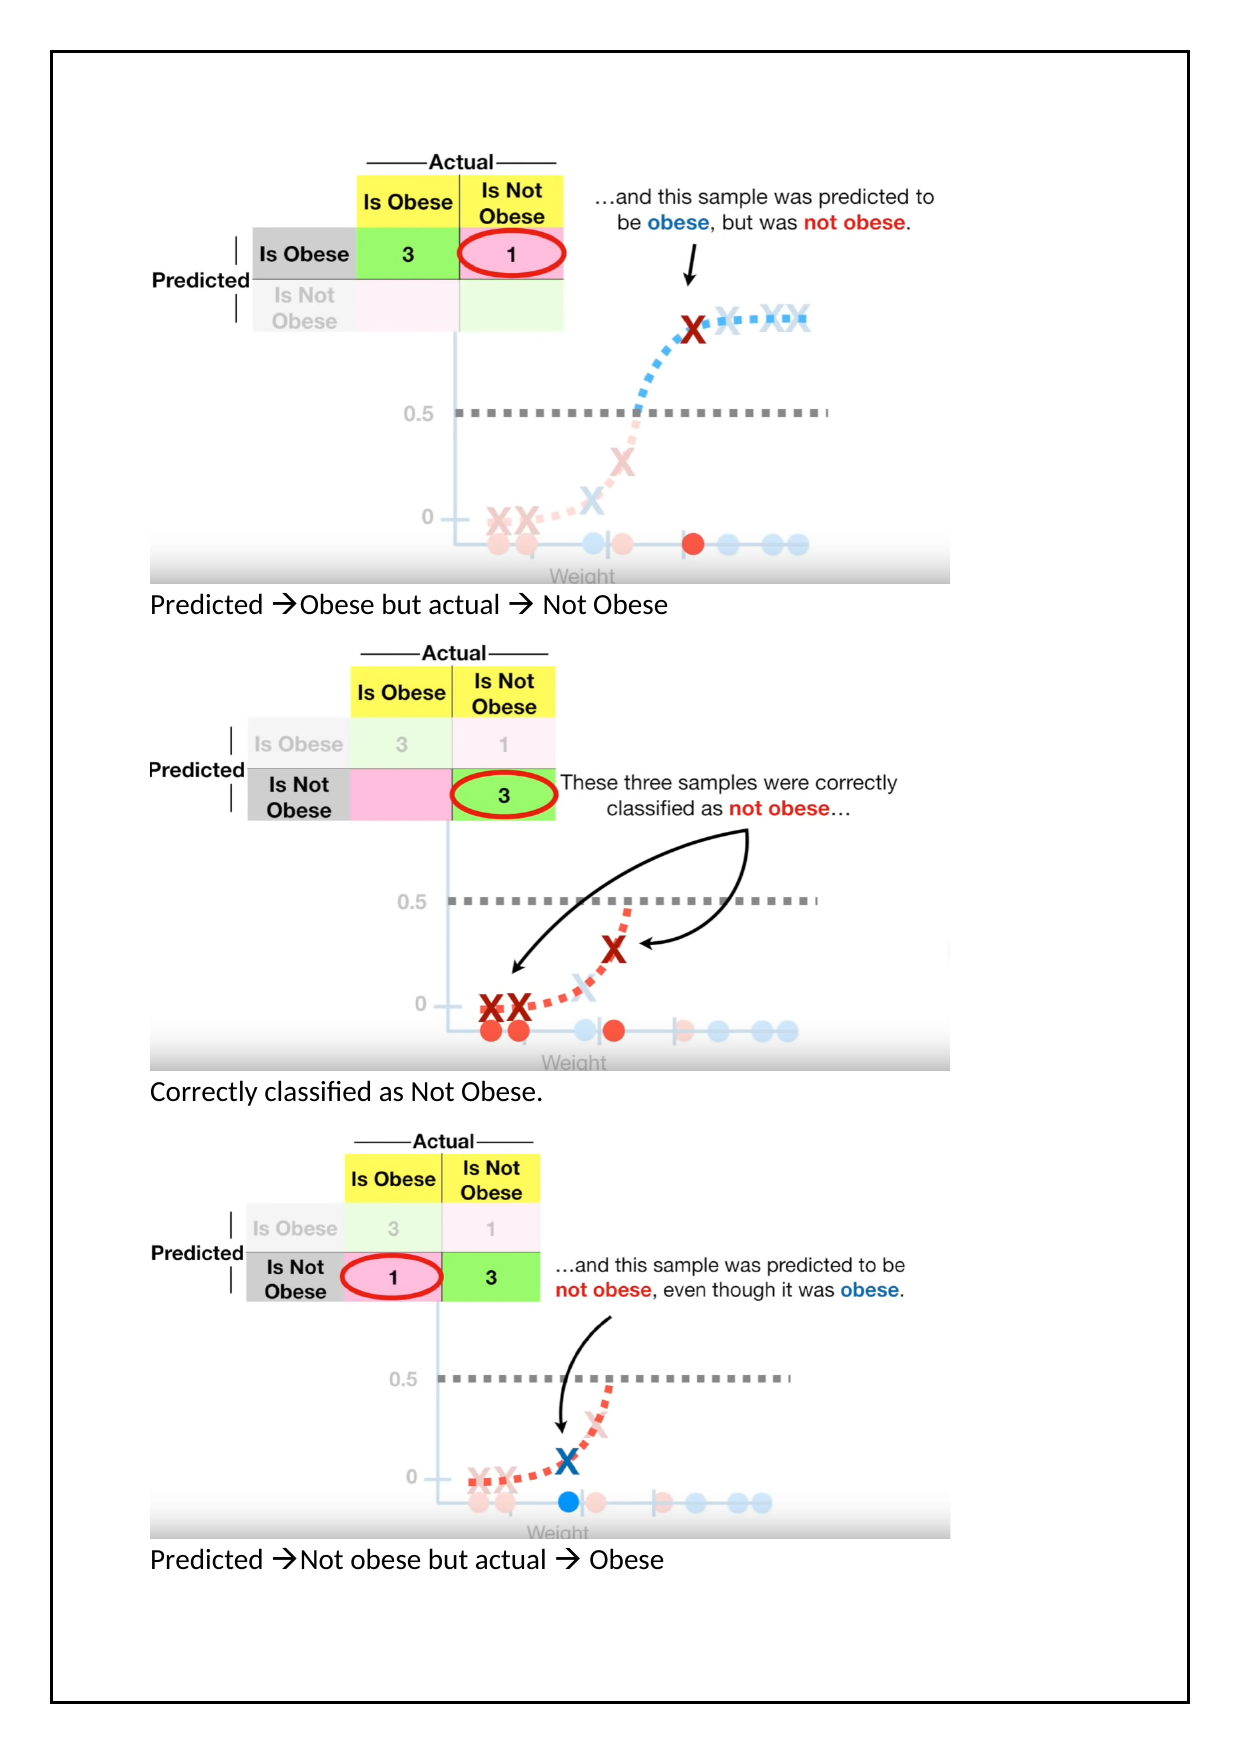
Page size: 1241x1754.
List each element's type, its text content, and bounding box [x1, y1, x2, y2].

picture [150, 1128, 951, 1539]
picture [150, 150, 951, 584]
picture [150, 641, 951, 1071]
